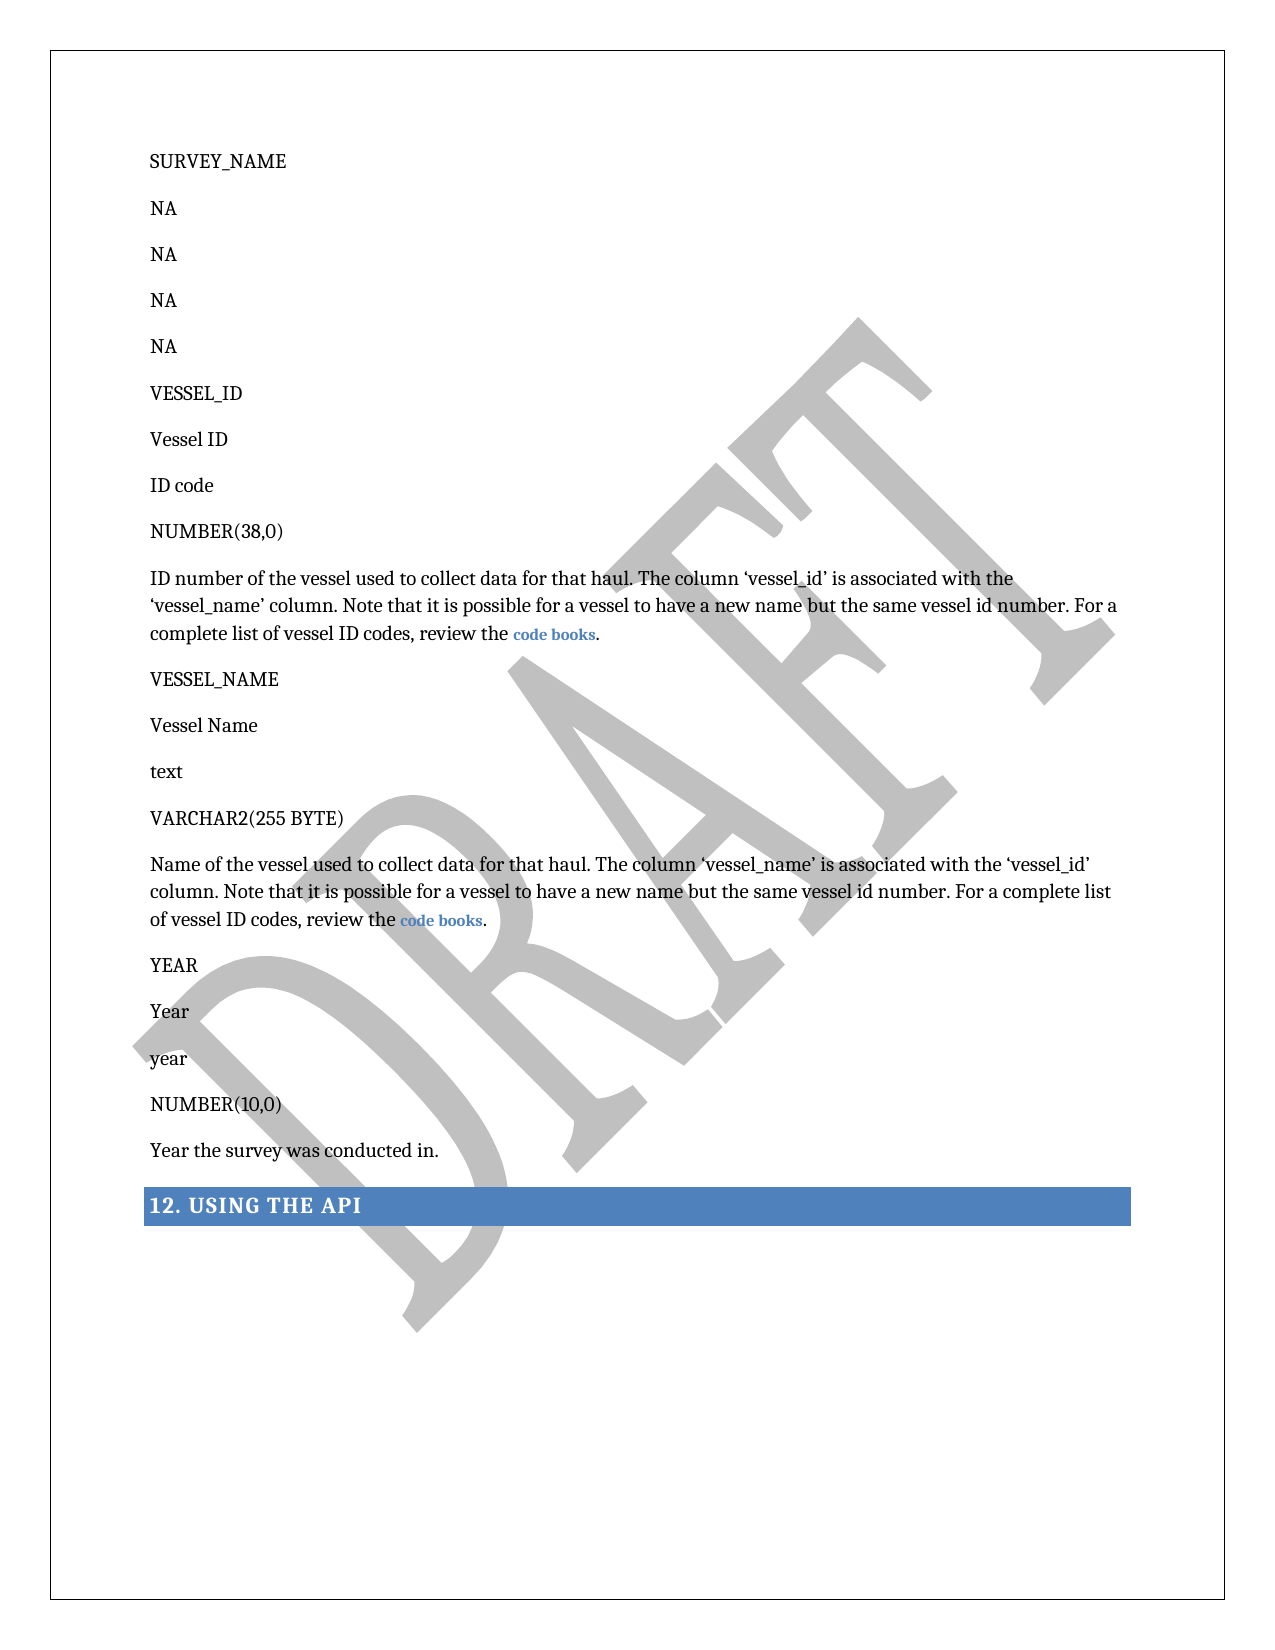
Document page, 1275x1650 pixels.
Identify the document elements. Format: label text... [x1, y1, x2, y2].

text NA [150, 242, 1125, 266]
text year [150, 1046, 1125, 1070]
text Name of the vessel used to collect data for that haul. The column ‘vessel_name’ is associated with the ‘vessel_id’ column. Note that it is possible for a vessel to have a new name but the same vessel id number. For a complete list of vessel ID codes, review the code books. [150, 852, 1125, 931]
text NA [150, 196, 1125, 220]
text text [150, 760, 1125, 784]
text Year the survey was conducted in. [150, 1139, 1125, 1163]
text NA [150, 289, 1125, 313]
text Year [150, 1000, 1125, 1024]
text VESSEL_NAME [150, 667, 1125, 691]
text ID number of the vessel used to collect data for that haul. The column ‘vessel_id’ is associated with the ‘vessel_name’ column. Note that it is possible for a vessel to have a new name but the same vessel id number. For a complete list of vessel ID codes, review the code books. [150, 566, 1125, 645]
text SURVEY_NAME [150, 150, 1125, 174]
text YEAR [150, 954, 1125, 978]
text NUMBER(10,0) [150, 1092, 1125, 1116]
text VESSEL_ID [150, 381, 1125, 405]
text Vessel ID [150, 427, 1125, 451]
subtitle 12. Using the API [150, 1193, 1125, 1220]
text Vessel Name [150, 714, 1125, 738]
text ID code [150, 474, 1125, 498]
text VARCHAR2(255 BYTE) [150, 806, 1125, 830]
text NA [150, 335, 1125, 359]
text NUMBER(38,0) [150, 520, 1125, 544]
